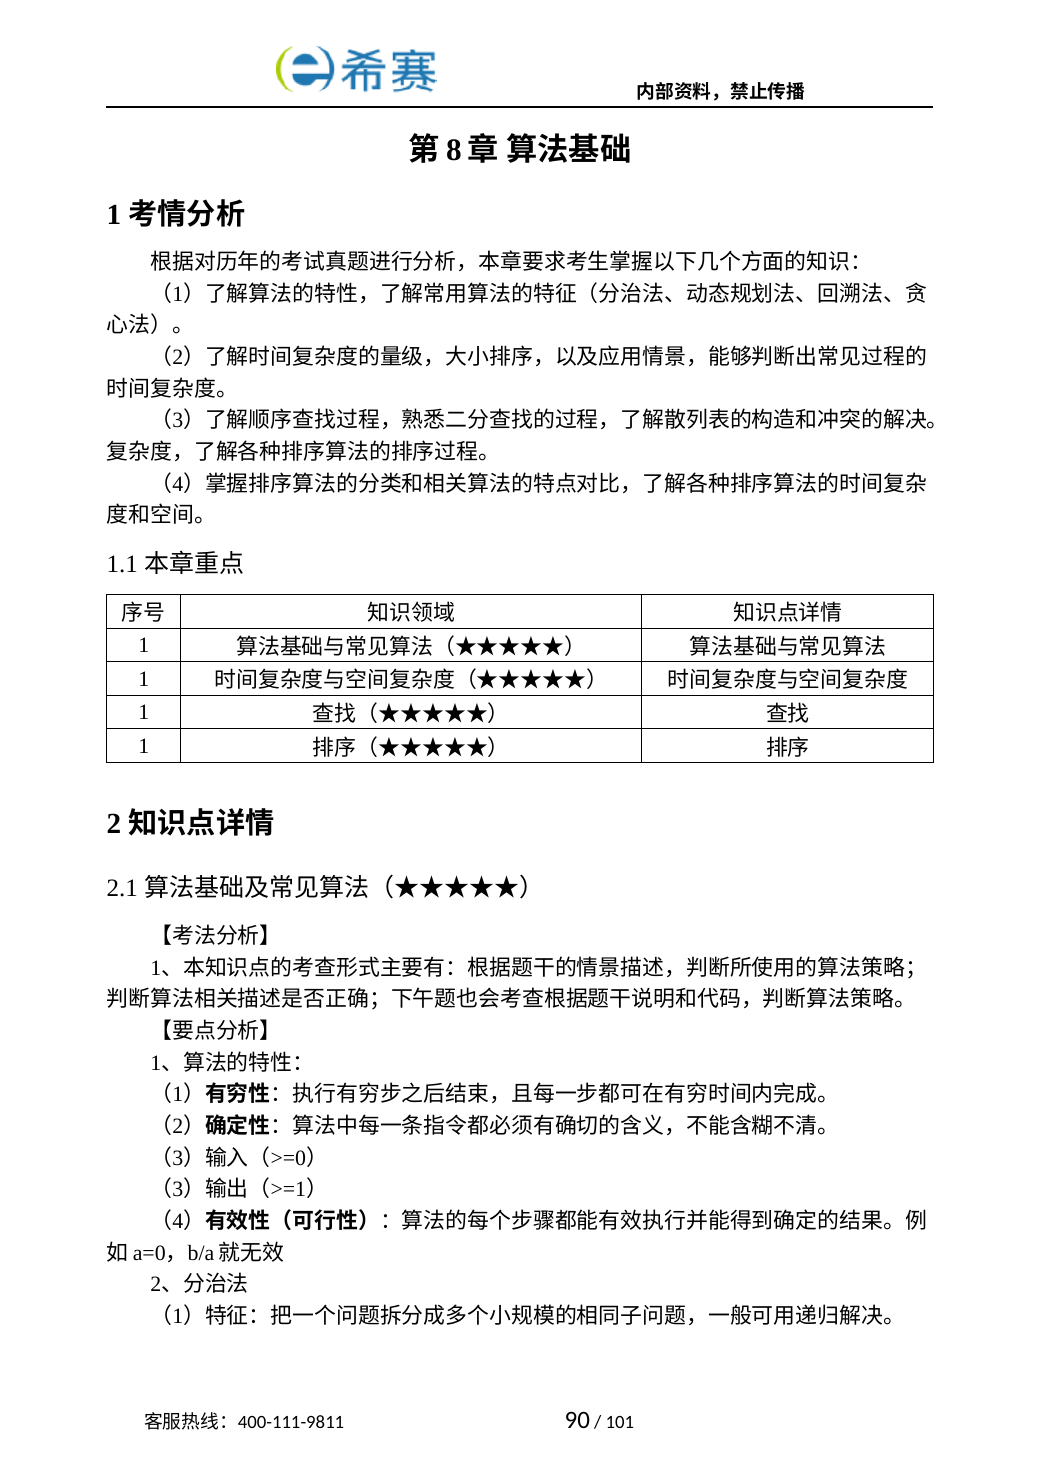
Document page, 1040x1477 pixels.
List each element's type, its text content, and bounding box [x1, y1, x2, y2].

text （1）特征：把一个问题拆分成多个小规模的相同子问题，一般可用递归解决。 [106, 1298, 933, 1329]
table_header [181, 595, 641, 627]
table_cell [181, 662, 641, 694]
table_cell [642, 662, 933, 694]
subtitle 1 考情分析 [106, 179, 933, 244]
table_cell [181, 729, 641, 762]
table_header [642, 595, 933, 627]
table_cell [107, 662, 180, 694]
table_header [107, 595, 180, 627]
text （3）输入（>=0） [106, 1139, 933, 1171]
text 1、本知识点的考查形式主要有：根据题干的情景描述，判断所使用的算法策略；判断算法相关描述是否正确；下午题也会考查根据题干说明和代码，判断算法策略。 [106, 949, 933, 1013]
text （2）了解时间复杂度的量级，大小排序，以及应用情景，能够判断出常见过程的时间复杂度。 [106, 339, 933, 402]
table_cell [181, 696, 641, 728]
text （1）有穷性：执行有穷步之后结束，且每一步都可在有穷时间内完成。 [106, 1076, 933, 1108]
subtitle 1.1 本章重点 [106, 529, 933, 594]
picture [276, 41, 438, 99]
text 1、算法的特性： [106, 1044, 933, 1076]
text （2）确定性：算法中每一条指令都必须有确切的含义，不能含糊不清。 [106, 1108, 933, 1139]
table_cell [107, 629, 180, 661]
subtitle 2.1 算法基础及常见算法（★★★★★） [106, 853, 933, 918]
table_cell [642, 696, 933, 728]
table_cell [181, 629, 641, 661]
text （1）了解算法的特性，了解常用算法的特征（分治法、动态规划法、回溯法、贪心法）。 [106, 276, 933, 339]
text 2、分治法 [106, 1266, 933, 1298]
text （4）掌握排序算法的分类和相关算法的特点对比，了解各种排序算法的时间复杂度和空间。 [106, 466, 933, 529]
text 【考法分析】 [106, 918, 933, 949]
text （4）有效性可行性：算法的每个步骤都能有效执行并能得到确定的结果。例如a=0，b/a就无效 [106, 1203, 933, 1266]
text （3）输出（>=1） [106, 1171, 933, 1203]
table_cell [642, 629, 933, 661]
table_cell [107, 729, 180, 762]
text （3）了解顺序查找过程，熟悉二分查找的过程，了解散列表的构造和冲突的解决。复杂度，了解各种排序算法的排序过程。 [106, 402, 933, 466]
text 根据对历年的考试真题进行分析，本章要求考生掌握以下几个方面的知识： [106, 244, 933, 276]
subtitle 第8章 算法基础 [106, 114, 933, 179]
subtitle 2 知识点详情 [106, 788, 933, 853]
text 【要点分析】 [106, 1013, 933, 1044]
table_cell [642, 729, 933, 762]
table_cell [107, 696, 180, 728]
